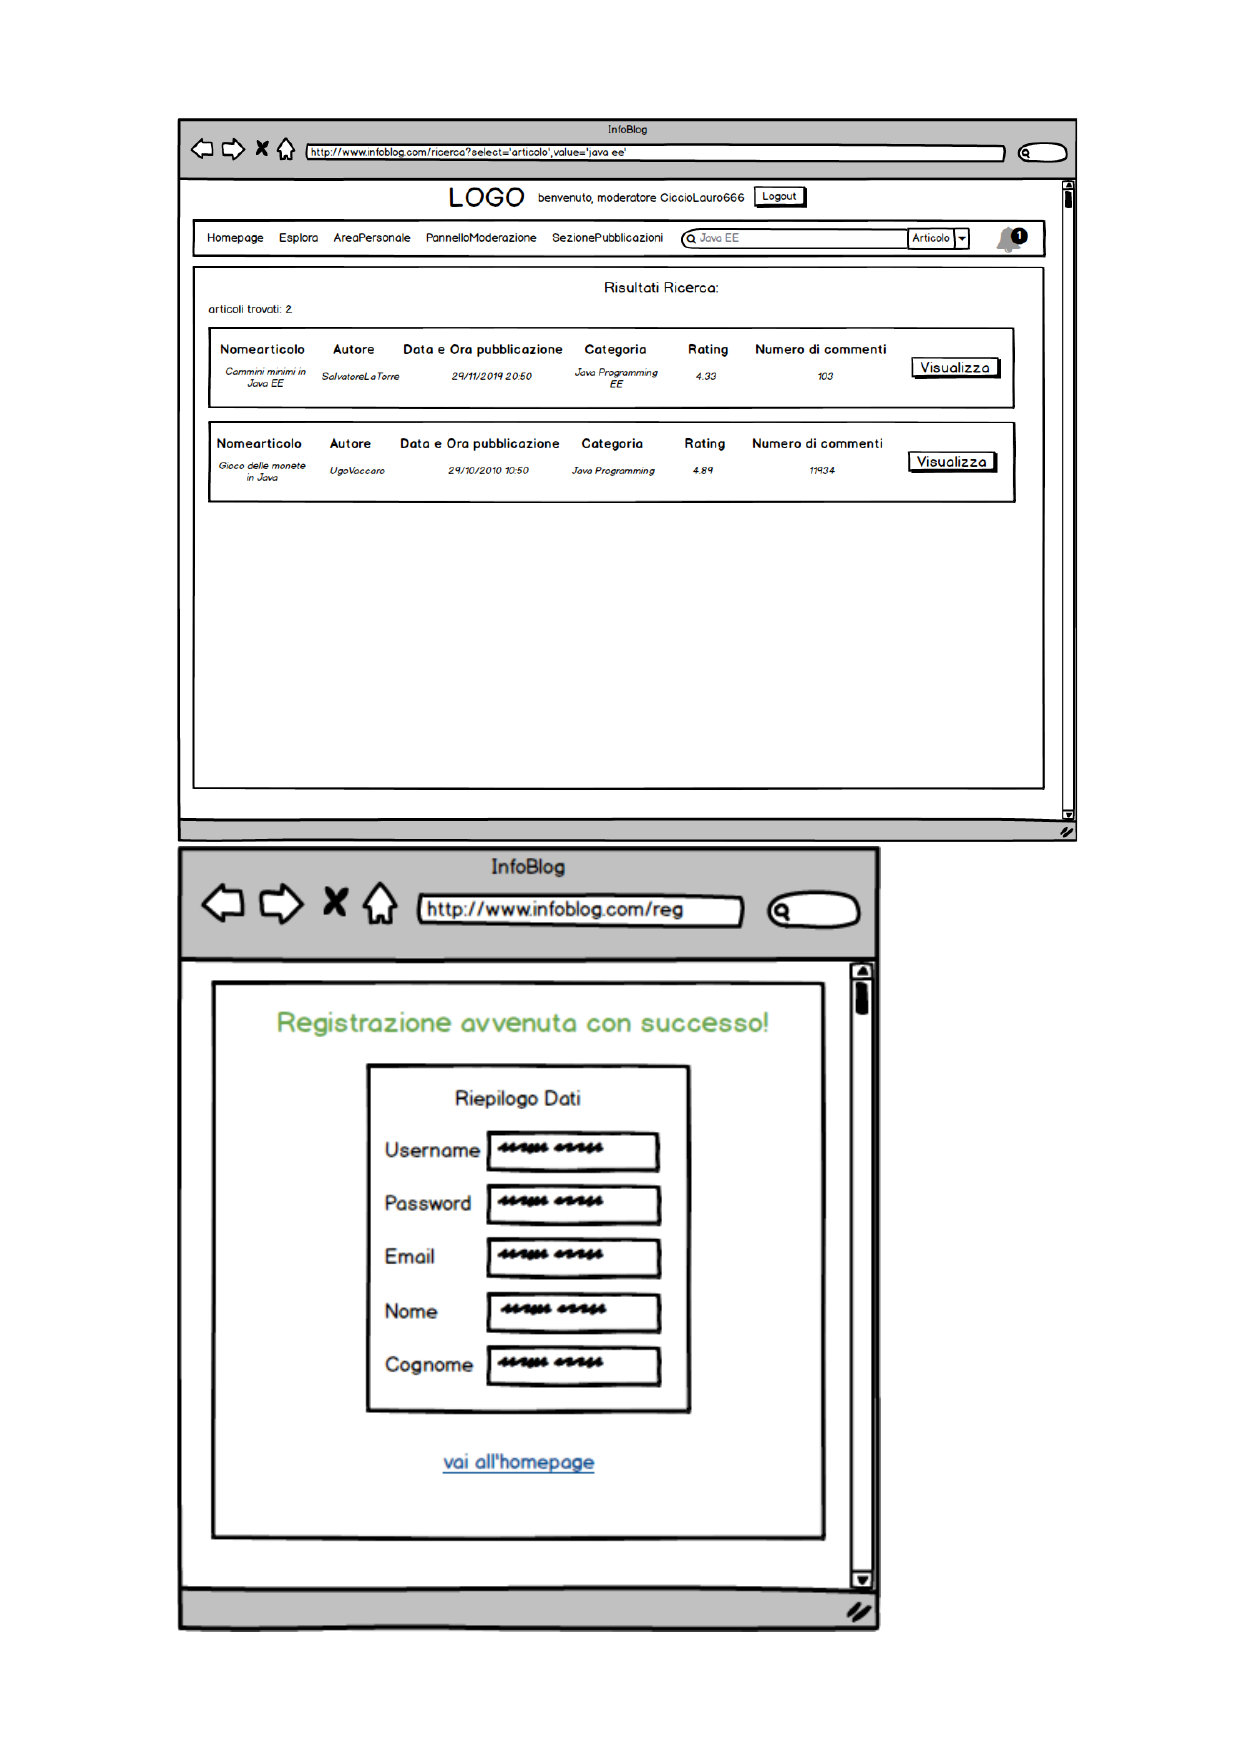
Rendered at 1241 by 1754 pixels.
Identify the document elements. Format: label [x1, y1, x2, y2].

picture [177, 846, 881, 1632]
picture [177, 118, 1078, 842]
